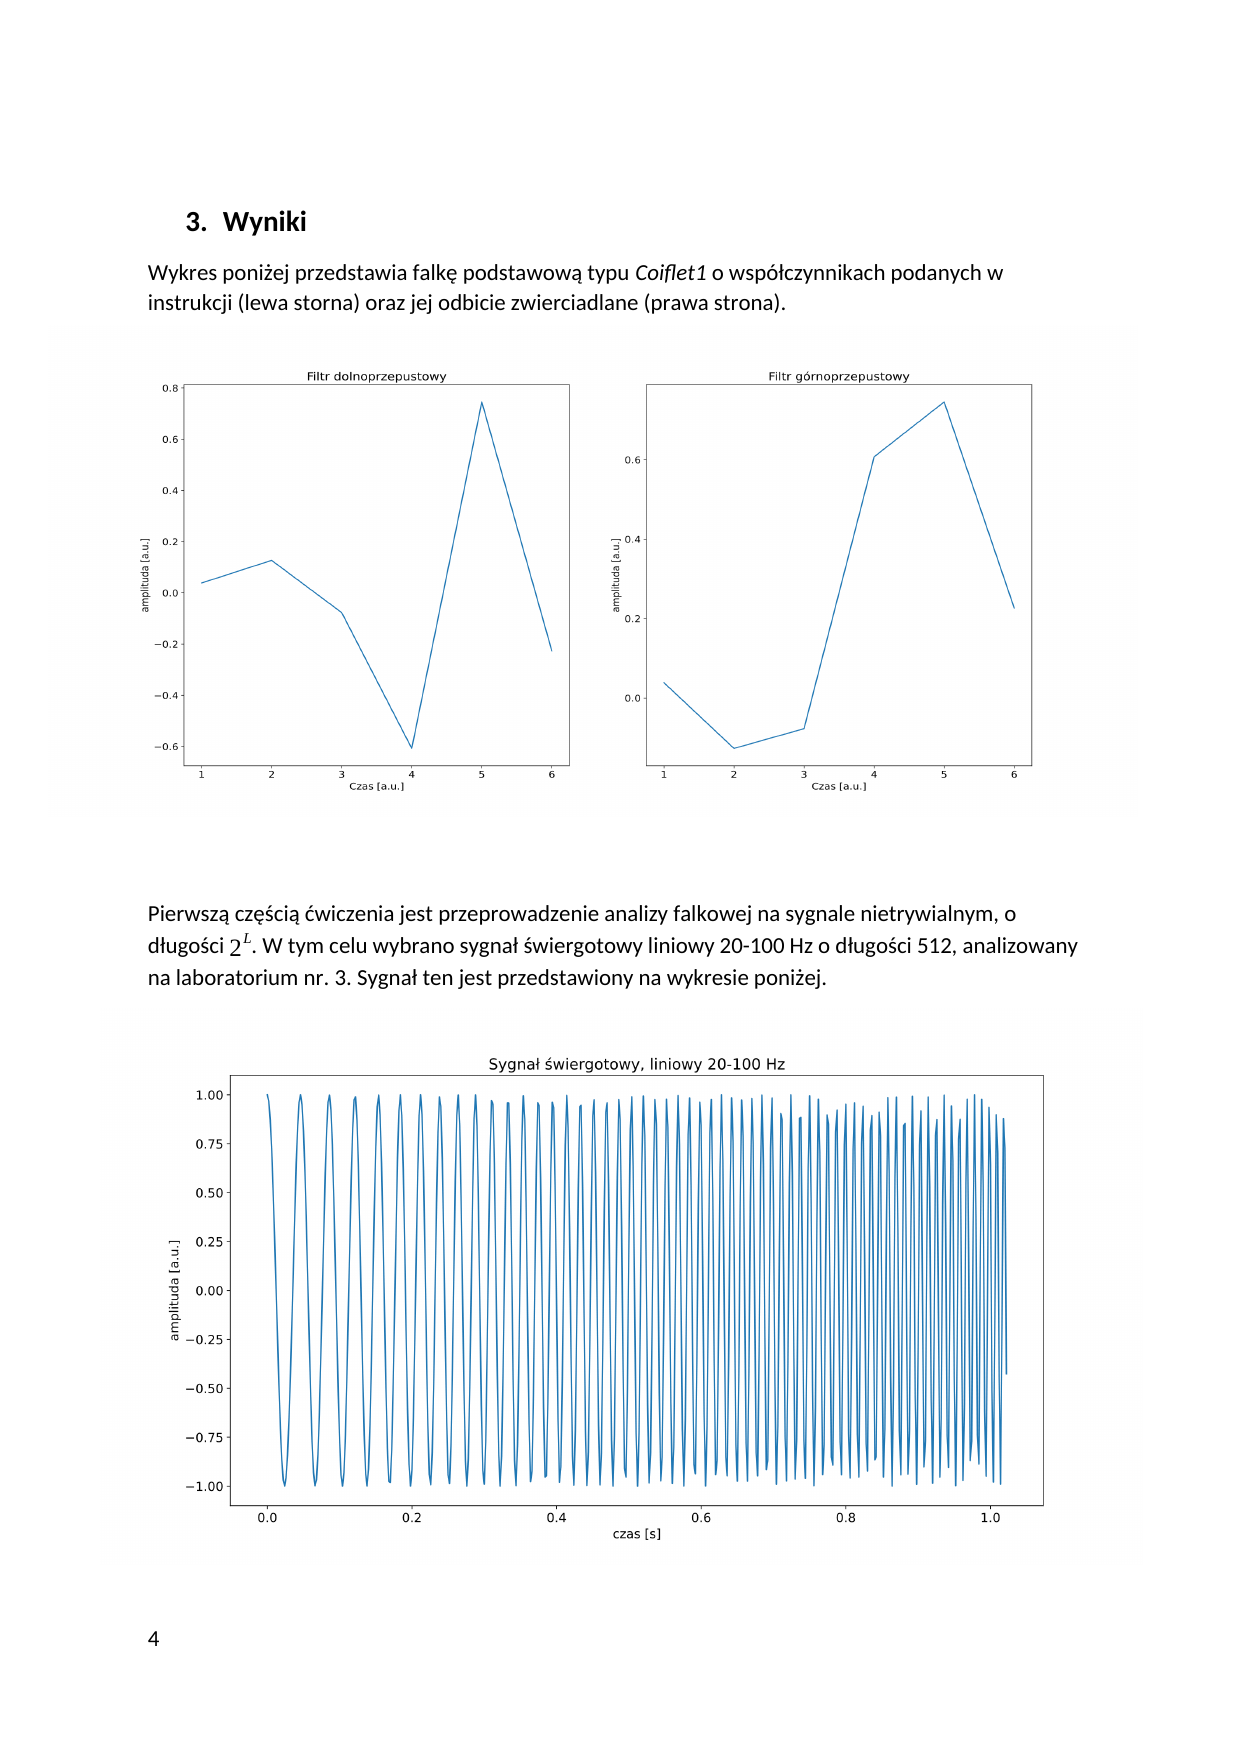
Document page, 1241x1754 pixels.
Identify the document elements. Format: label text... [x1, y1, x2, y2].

text Pierwszą częścią ćwiczenia jest przeprowadzenie analizy falkowej na sygnale nietrywialnym, o długości . W tym celu wybrano sygnał świergotowy liniowy 20-100 Hz o długości 512, analizowany na laboratorium nr. 3. Sygnał ten jest przedstawiony na wykresie poniżej. [148, 899, 1093, 991]
list Wyniki [185, 203, 1093, 238]
picture [99, 1008, 1144, 1564]
picture [47, 325, 1137, 816]
text Wykres poniżej przedstawia falkę podstawową typu Coiflet1 o współczynnikach podanych w instrukcji (lewa storna) oraz jej odbicie zwierciadlane (prawa strona). [148, 258, 1093, 316]
